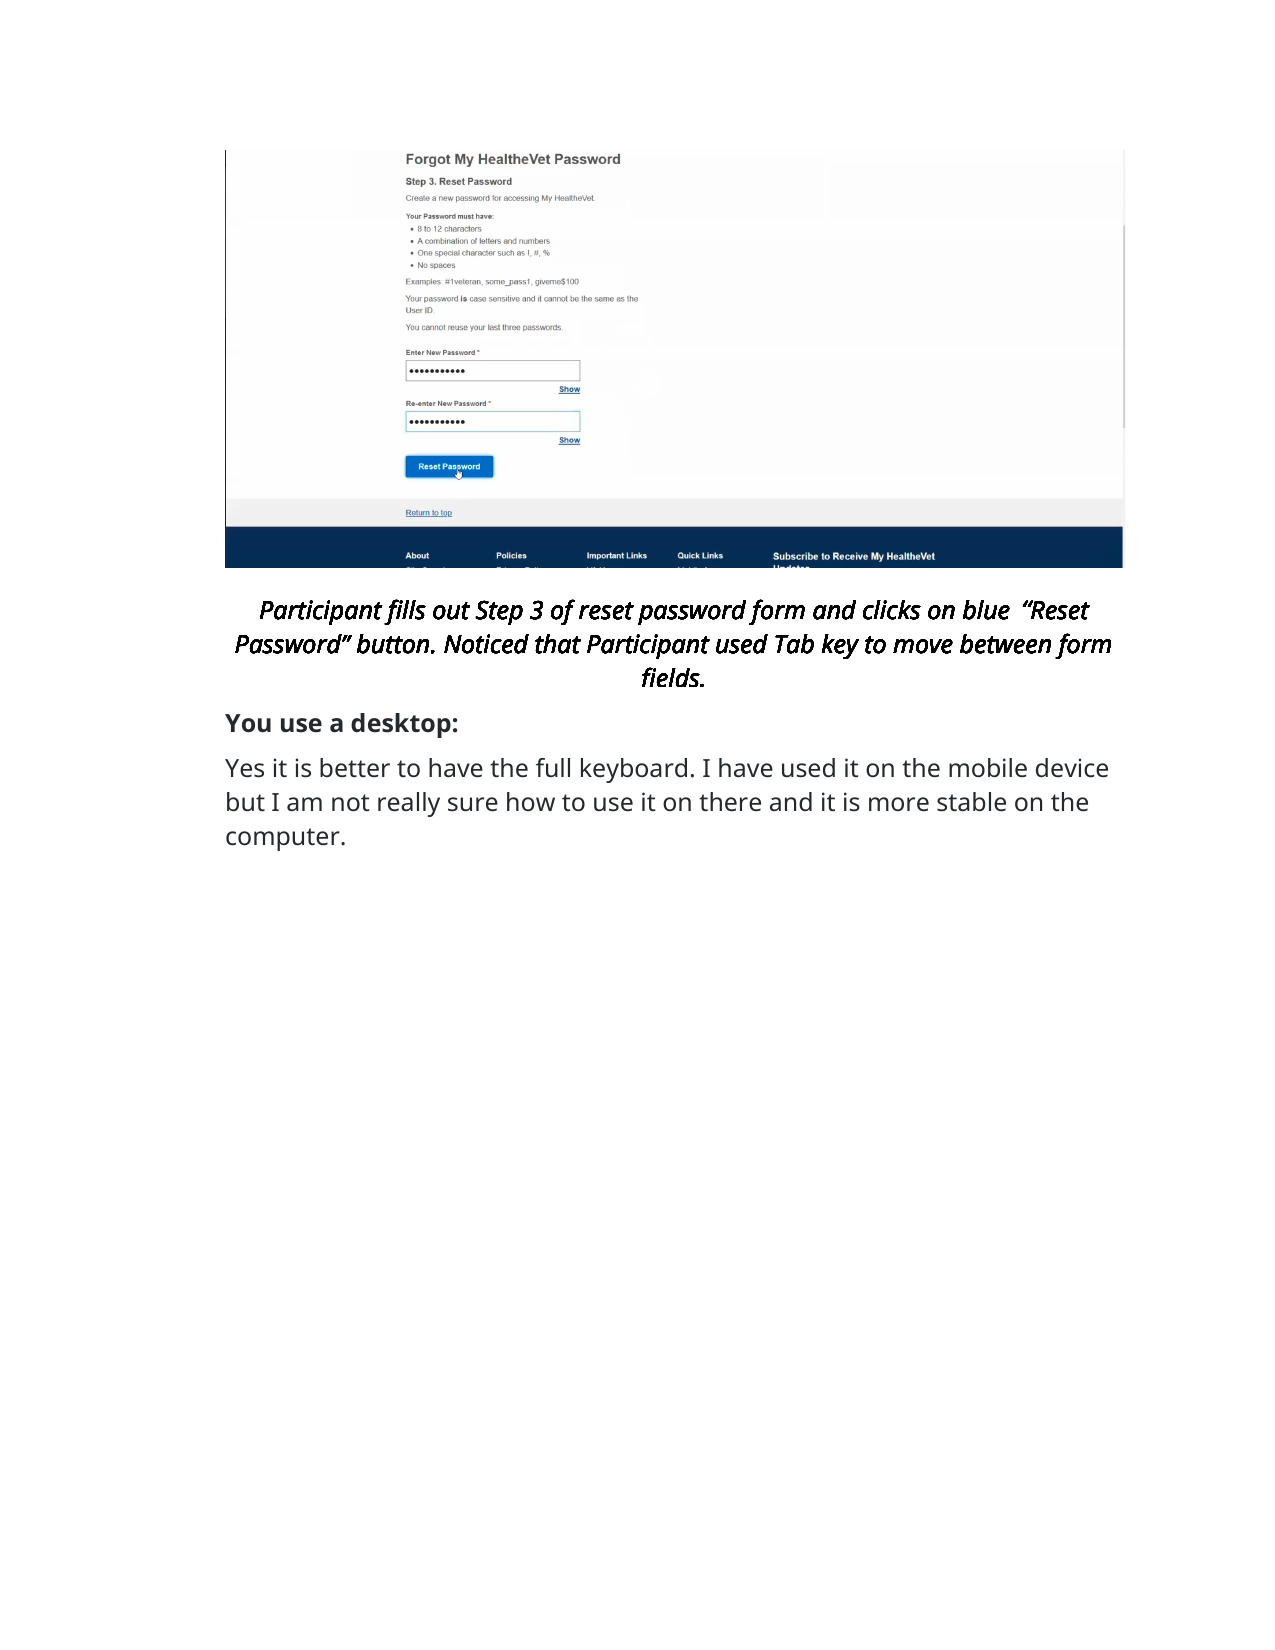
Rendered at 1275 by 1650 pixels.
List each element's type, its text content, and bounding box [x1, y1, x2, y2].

text Yes it is better to have the full keyboard. I have used it on the mobile device but I am not really sure how to use it on there and it is more stable on the computer. [225, 750, 1125, 852]
text You use a desktop: [225, 706, 1125, 740]
picture [225, 150, 1125, 568]
